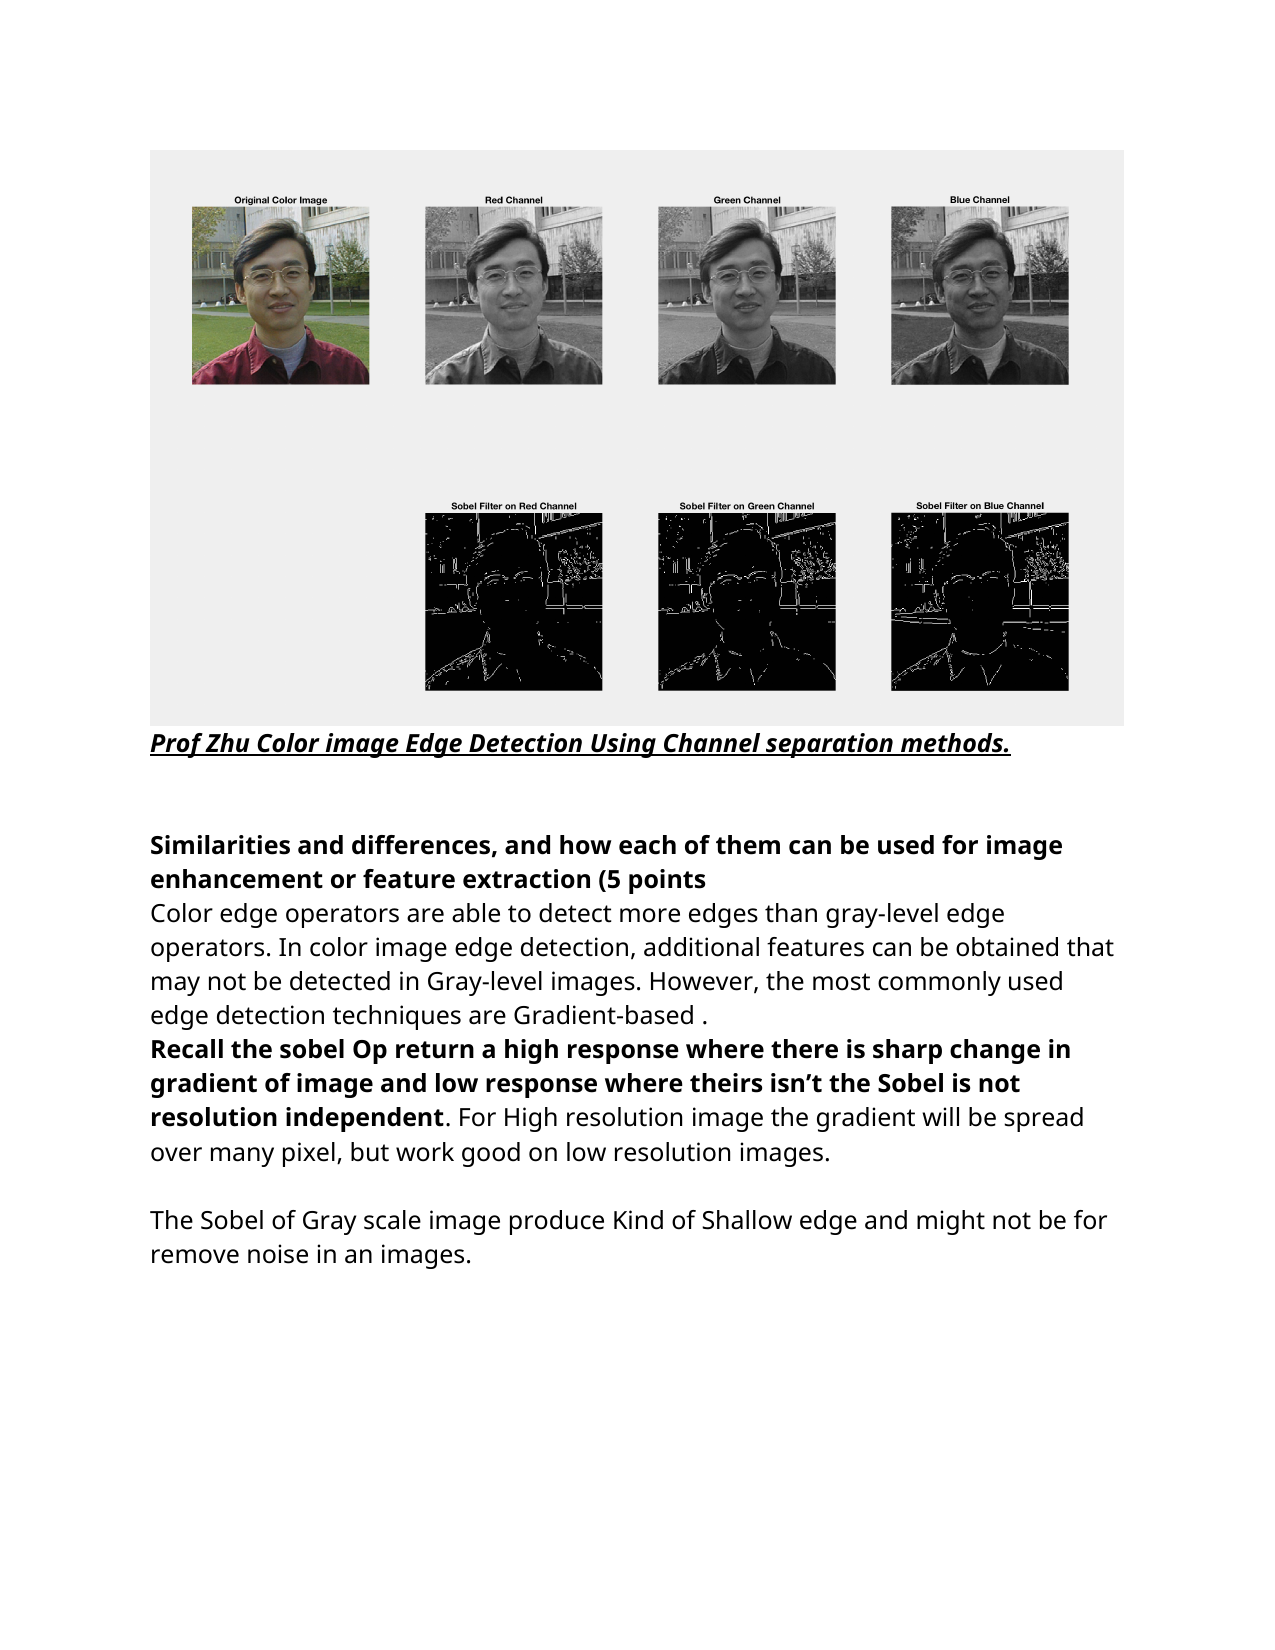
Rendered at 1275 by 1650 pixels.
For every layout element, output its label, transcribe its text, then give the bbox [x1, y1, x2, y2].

text The Sobel of Gray scale image produce Kind of Shallow edge and might not be for remove noise in an images. [150, 1202, 1125, 1270]
picture [150, 150, 1124, 726]
text Similarities and differences, and how each of them can be used for image enhancement or feature extraction (5 points [150, 828, 1125, 896]
text Color edge operators are able to detect more edges than gray-level edge operators. In color image edge detection, additional features can be obtained that may not be detected in Gray-level images. However, the most commonly used edge detection techniques are Gradient-based . [150, 896, 1125, 1032]
text Recall the sobel Op return a high response where there is sharp change in gradient of image and low response where theirs isn’t the Sobel is not resolution independent. For High resolution image the gradient will be spread over many pixel, but work good on low resolution images. [150, 1032, 1125, 1168]
text Prof Zhu Color image Edge Detection Using Channel separation methods. [150, 725, 1125, 759]
